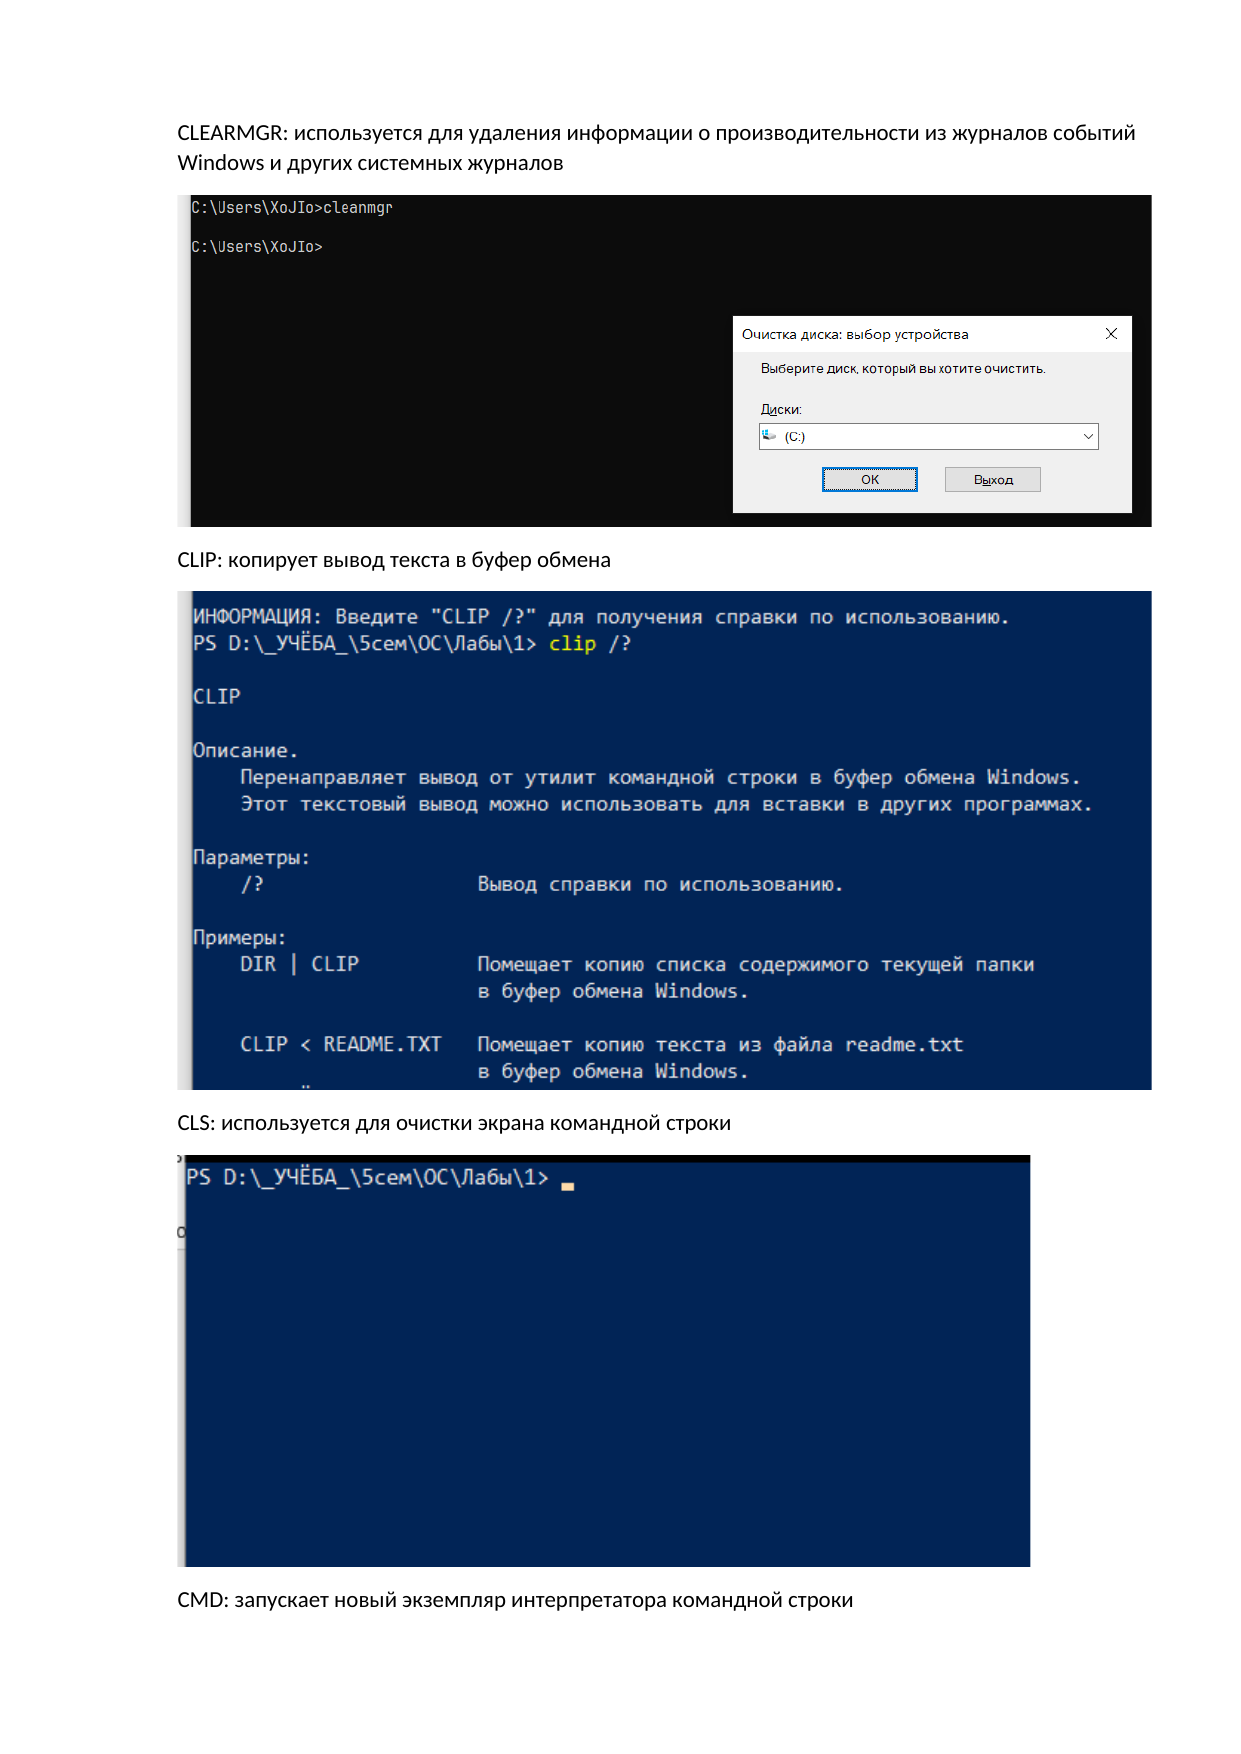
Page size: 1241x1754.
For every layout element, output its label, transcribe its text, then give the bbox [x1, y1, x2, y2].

text CLIP: копирует вывод текста в буфер обмена [177, 545, 1152, 573]
text CLS: используется для очистки экрана командной строки [177, 1108, 1152, 1136]
picture [177, 591, 1152, 1090]
text CLEARMGR: используется для удаления информации о производительности из журналов событий Windows и других системных журналов [177, 118, 1152, 176]
picture [177, 1155, 1031, 1567]
text CMD: запускает новый экземпляр интерпретатора командной строки [177, 1585, 1152, 1613]
picture [177, 195, 1152, 527]
